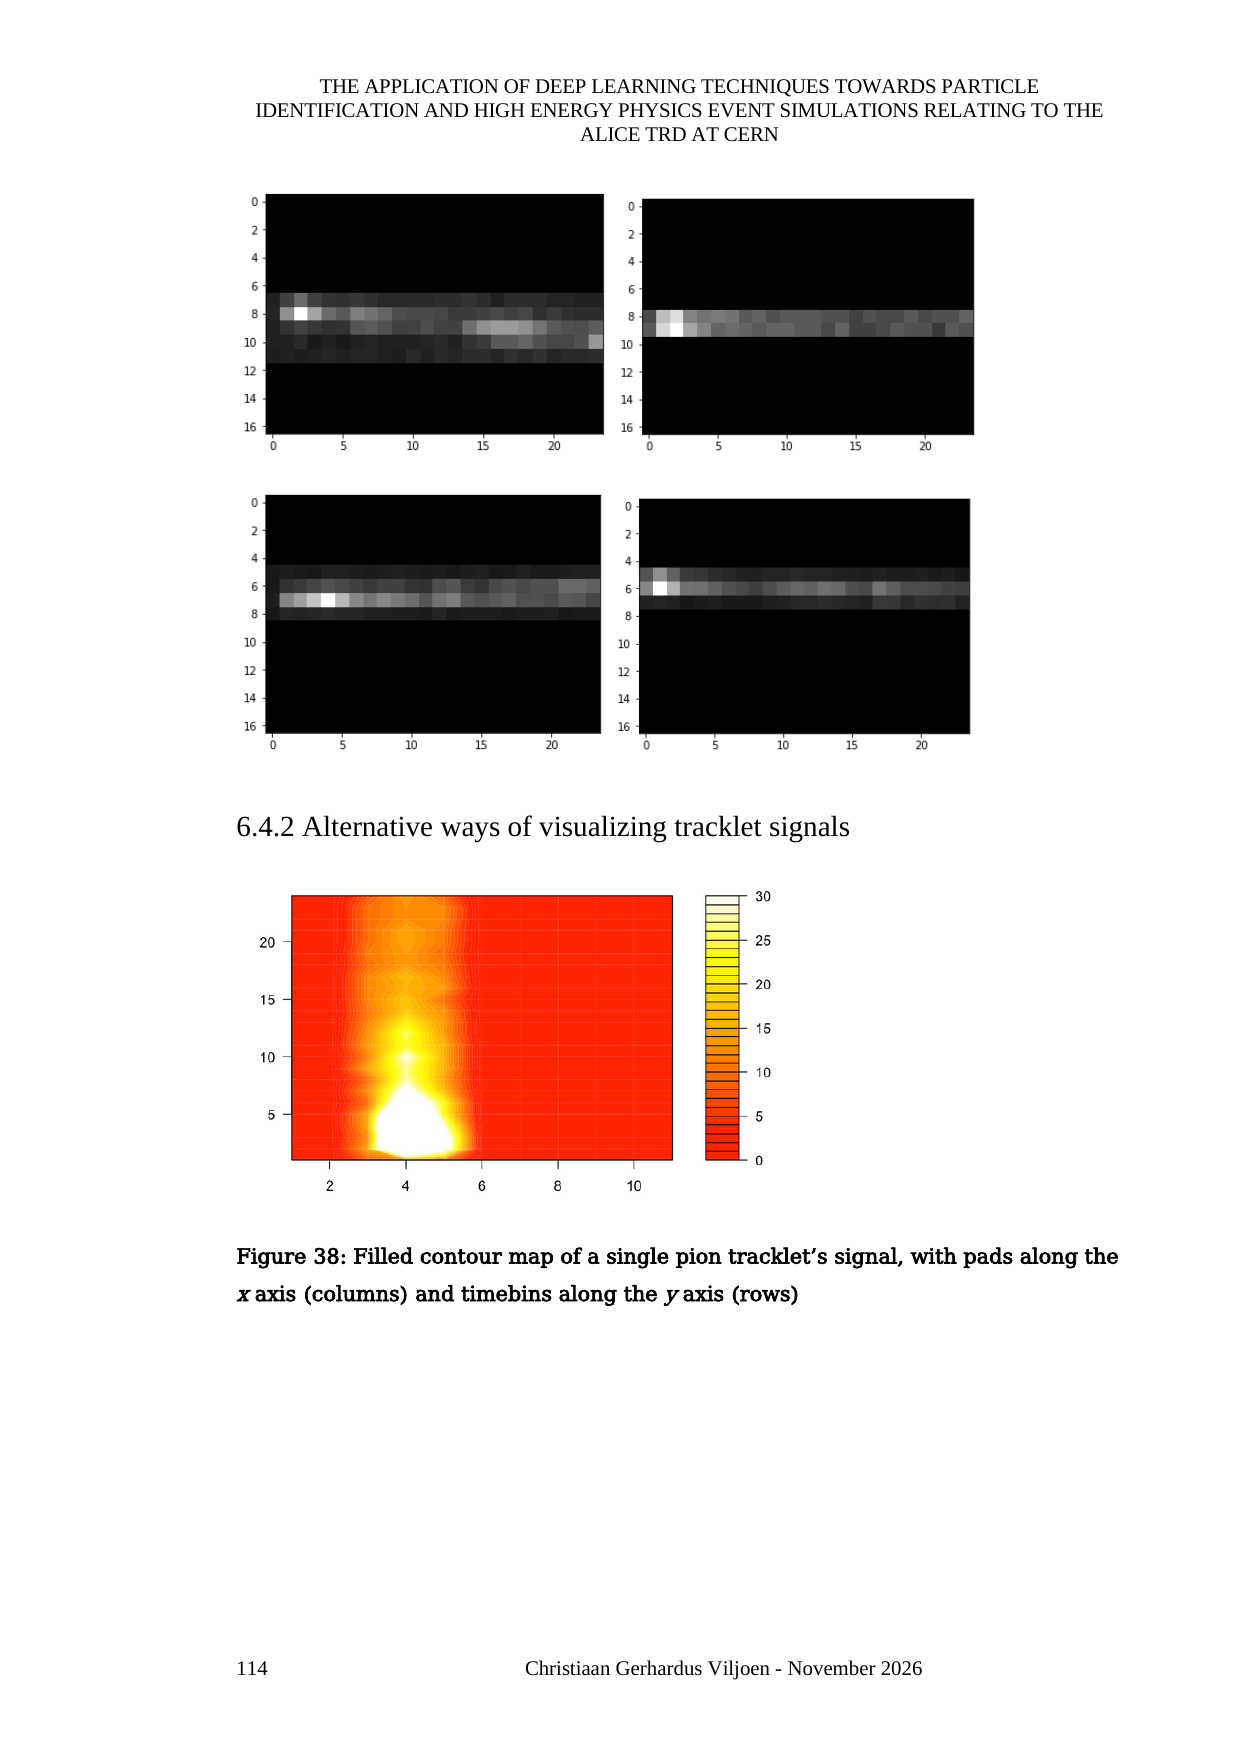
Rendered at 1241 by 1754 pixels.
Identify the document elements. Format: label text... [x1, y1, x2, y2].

subtitle Alternative ways of visualizing tracklet signals [236, 809, 1122, 842]
text Figure : Filled contour map of a single pion tracklet’s signal, with pads along the x axis (columns) and timebins along the y axis (rows) [236, 1243, 1122, 1305]
picture [236, 855, 799, 1218]
picture [236, 183, 984, 460]
picture [236, 484, 980, 759]
